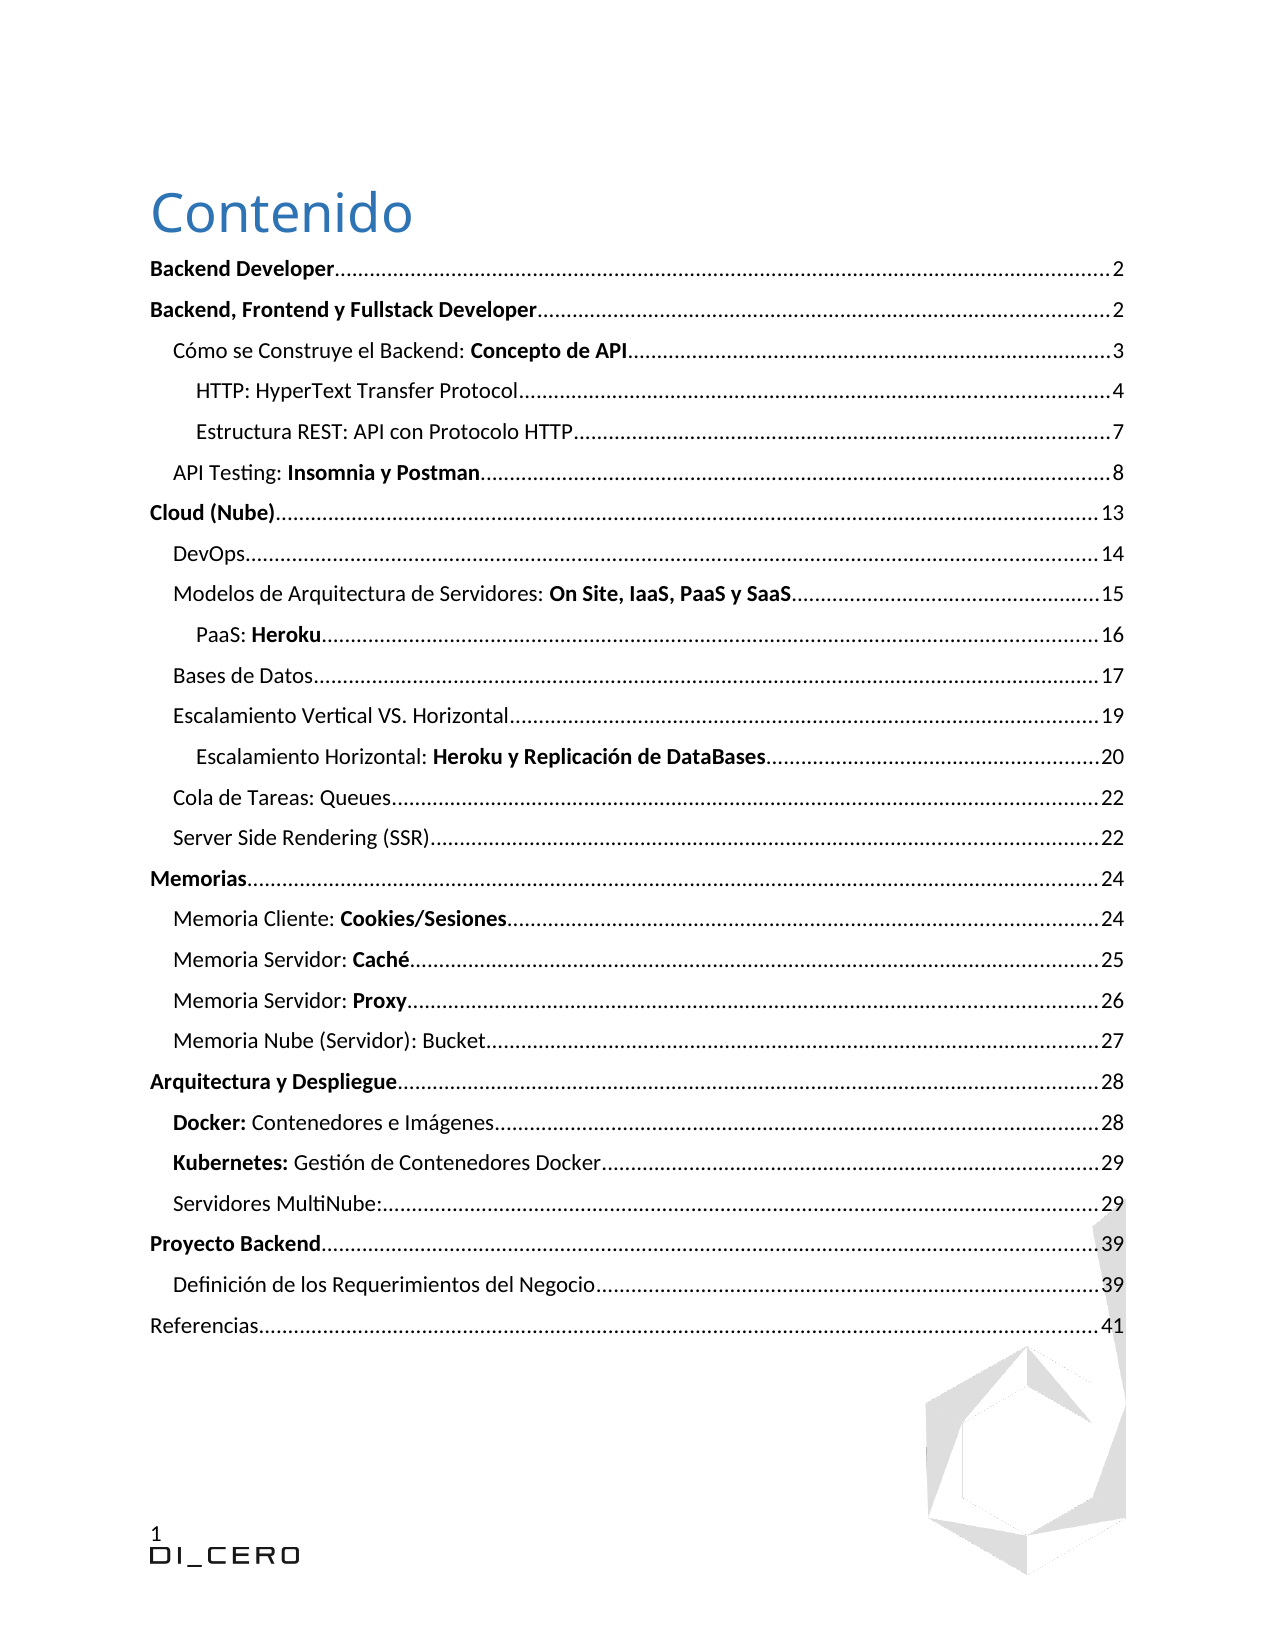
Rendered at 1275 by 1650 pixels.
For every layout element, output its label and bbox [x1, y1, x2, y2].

picture [150, 1547, 299, 1567]
picture [925, 1198, 1126, 1575]
